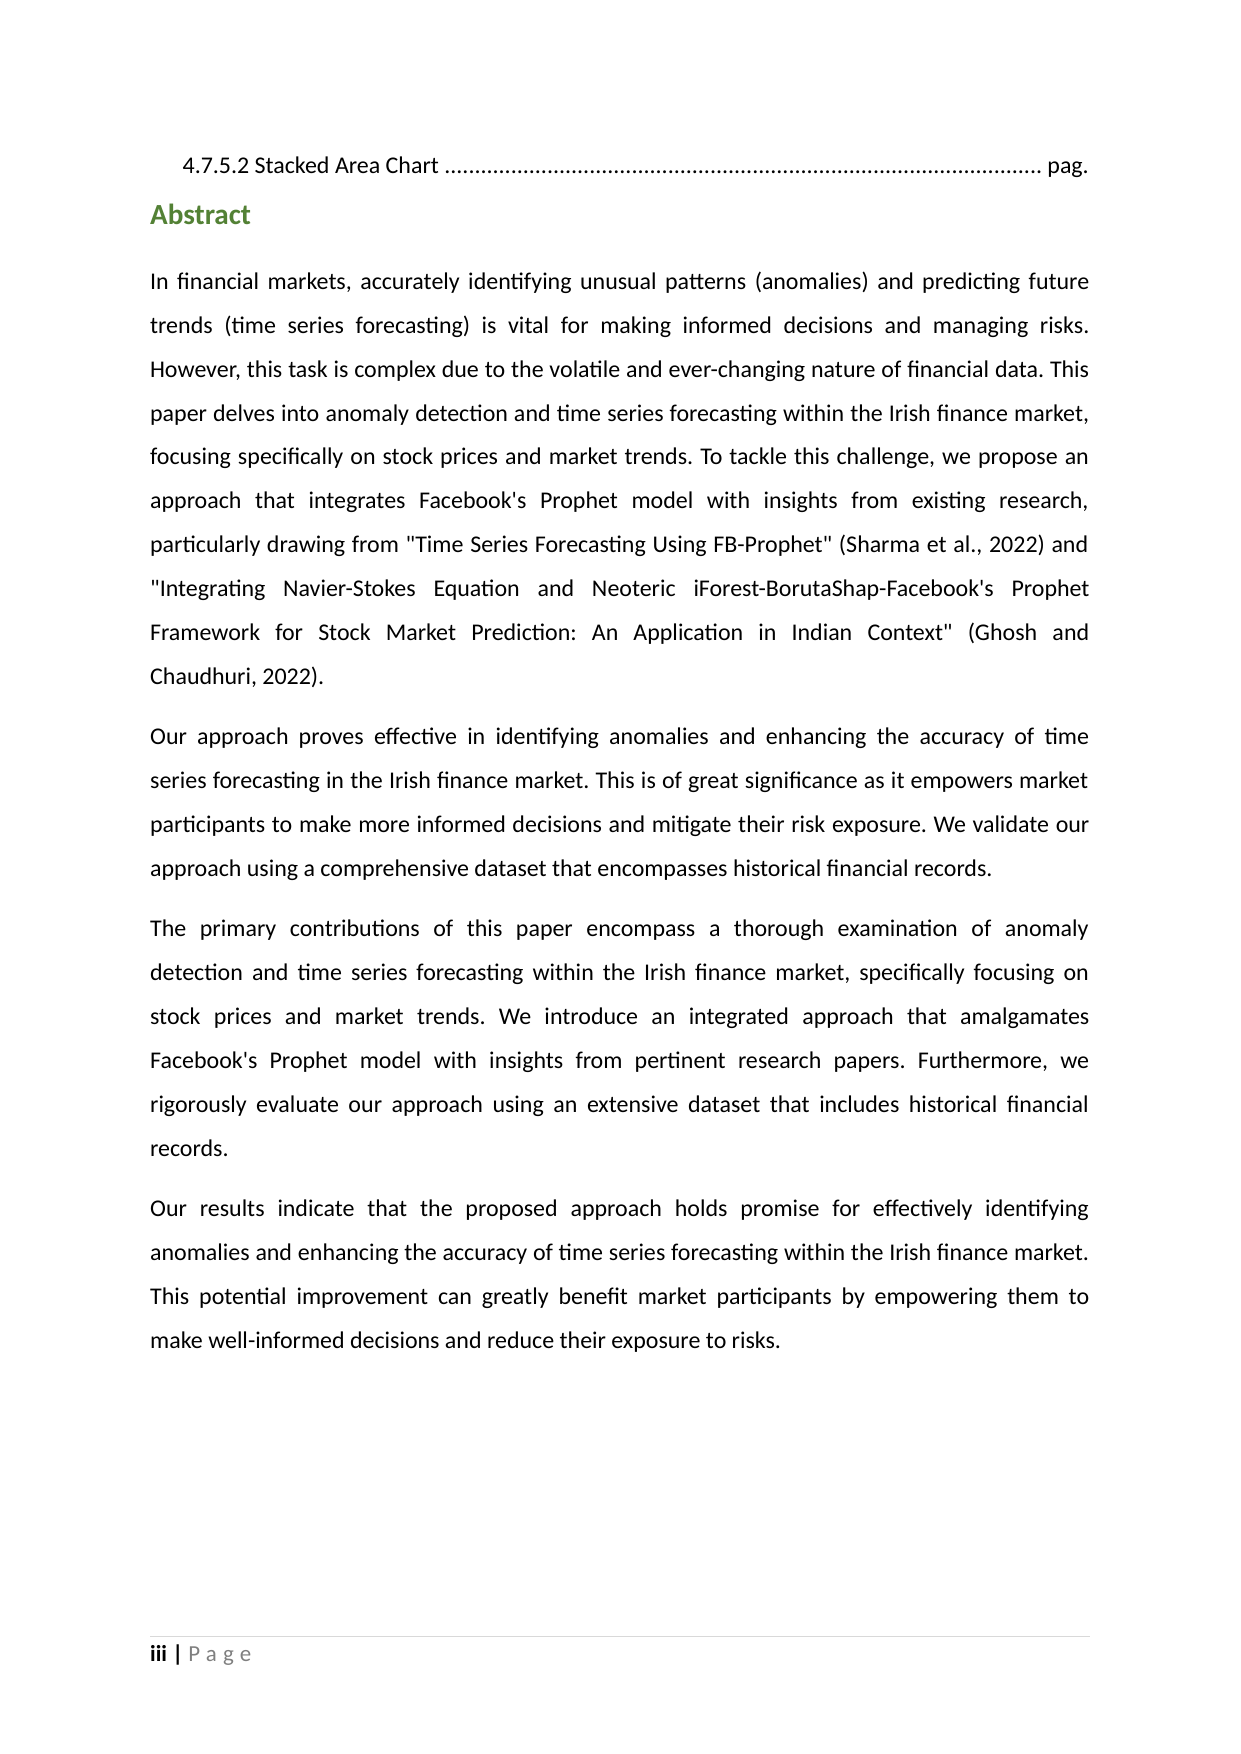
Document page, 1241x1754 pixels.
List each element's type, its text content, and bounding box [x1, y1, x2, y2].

text Abstract [150, 196, 1090, 232]
text In financial markets, accurately identifying unusual patterns (anomalies) and predicting future trends (time series forecasting) is vital for making informed decisions and managing risks. However, this task is complex due to the volatile and ever-changing nature of financial data. This paper delves into anomaly detection and time series forecasting within the Irish finance market, focusing specifically on stock prices and market trends. To tackle this challenge, we propose an approach that integrates Facebook's Prophet model with insights from existing research, particularly drawing from "Time Series Forecasting Using FB-Prophet" (Sharma et al., 2022) and "Integrating Navier-Stokes Equation and Neoteric iForest-BorutaShap-Facebook's Prophet Framework for Stock Market Prediction: An Application in Indian Context" (Ghosh and Chaudhuri, 2022). [150, 266, 1090, 690]
text Our results indicate that the proposed approach holds promise for effectively identifying anomalies and enhancing the accuracy of time series forecasting within the Irish finance market. This potential improvement can greatly benefit market participants by empowering them to make well-informed decisions and reduce their exposure to risks. [150, 1193, 1090, 1354]
text 4.7.5.2 Stacked Area Chart ................................................................................................... pag. [150, 150, 1090, 179]
text The primary contributions of this paper encompass a thorough examination of anomaly detection and time series forecasting within the Irish finance market, specifically focusing on stock prices and market trends. We introduce an integrated approach that amalgamates Facebook's Prophet model with insights from pertinent research papers. Furthermore, we rigorously evaluate our approach using an extensive dataset that includes historical financial records. [150, 913, 1090, 1162]
text Our approach proves effective in identifying anomalies and enhancing the accuracy of time series forecasting in the Irish finance market. This is of great significance as it empowers market participants to make more informed decisions and mitigate their risk exposure. We validate our approach using a comprehensive dataset that encompasses historical financial records. [150, 721, 1090, 882]
